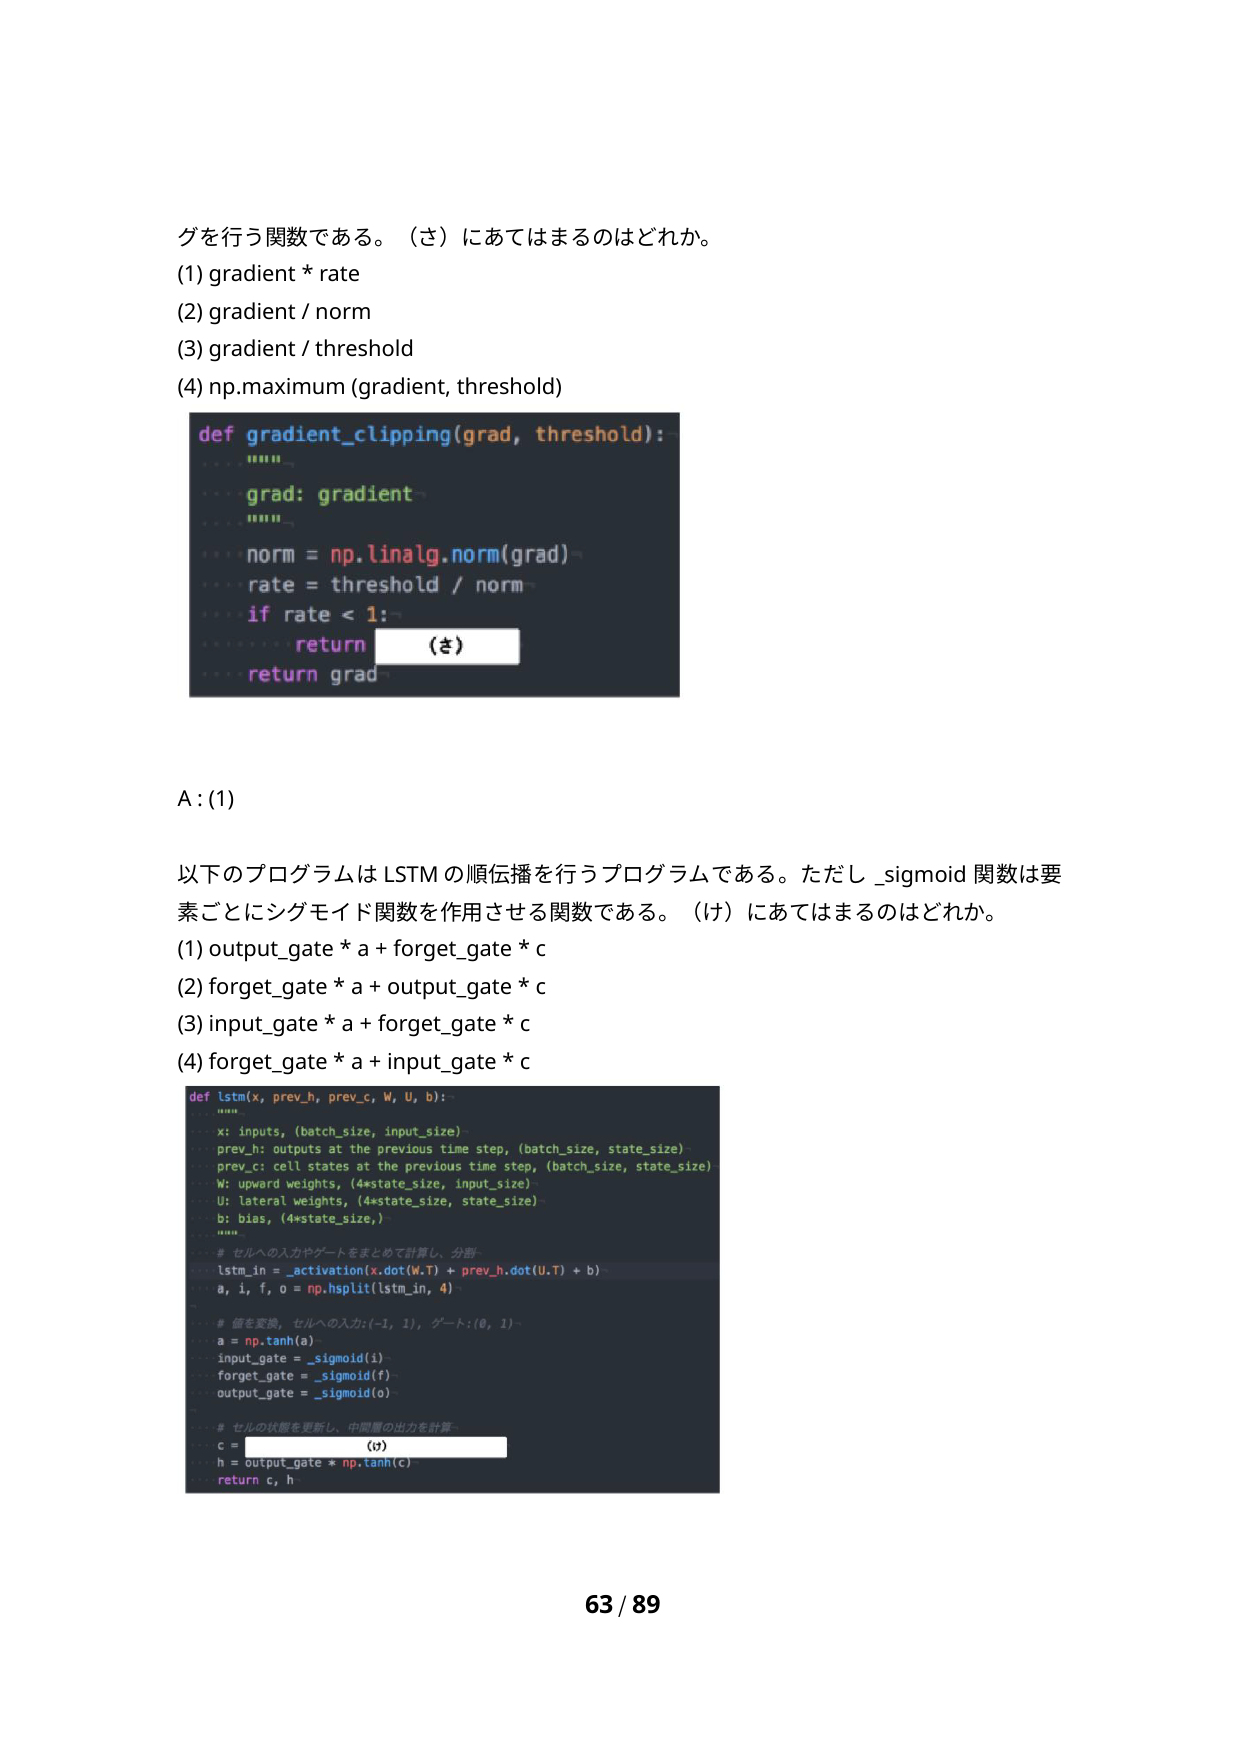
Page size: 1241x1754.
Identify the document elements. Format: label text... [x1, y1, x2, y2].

text 以下のプログラムはLSTMの順伝播を行うプログラムである。ただし _sigmoid 関数は要素ごとにシグモイド関数を作用させる関数である。（け）にあてはまるのはどれか。 [177, 854, 1063, 929]
text (2) forget_gate * a + output_gate * c [177, 967, 1063, 1004]
text (2) gradient / norm [177, 292, 1063, 329]
text (3) gradient / threshold [177, 329, 1063, 367]
text (4) np.maximum (gradient, threshold) [177, 367, 1063, 404]
text (1) output_gate * a + forget_gate * c [177, 929, 1063, 967]
text (1) gradient * rate [177, 254, 1063, 292]
text (3) input_gate * a + forget_gate * c [177, 1004, 1063, 1042]
text (4) forget_gate * a + input_gate * c [177, 1042, 1063, 1079]
text A : (1) [177, 779, 1063, 817]
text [177, 217, 1063, 254]
